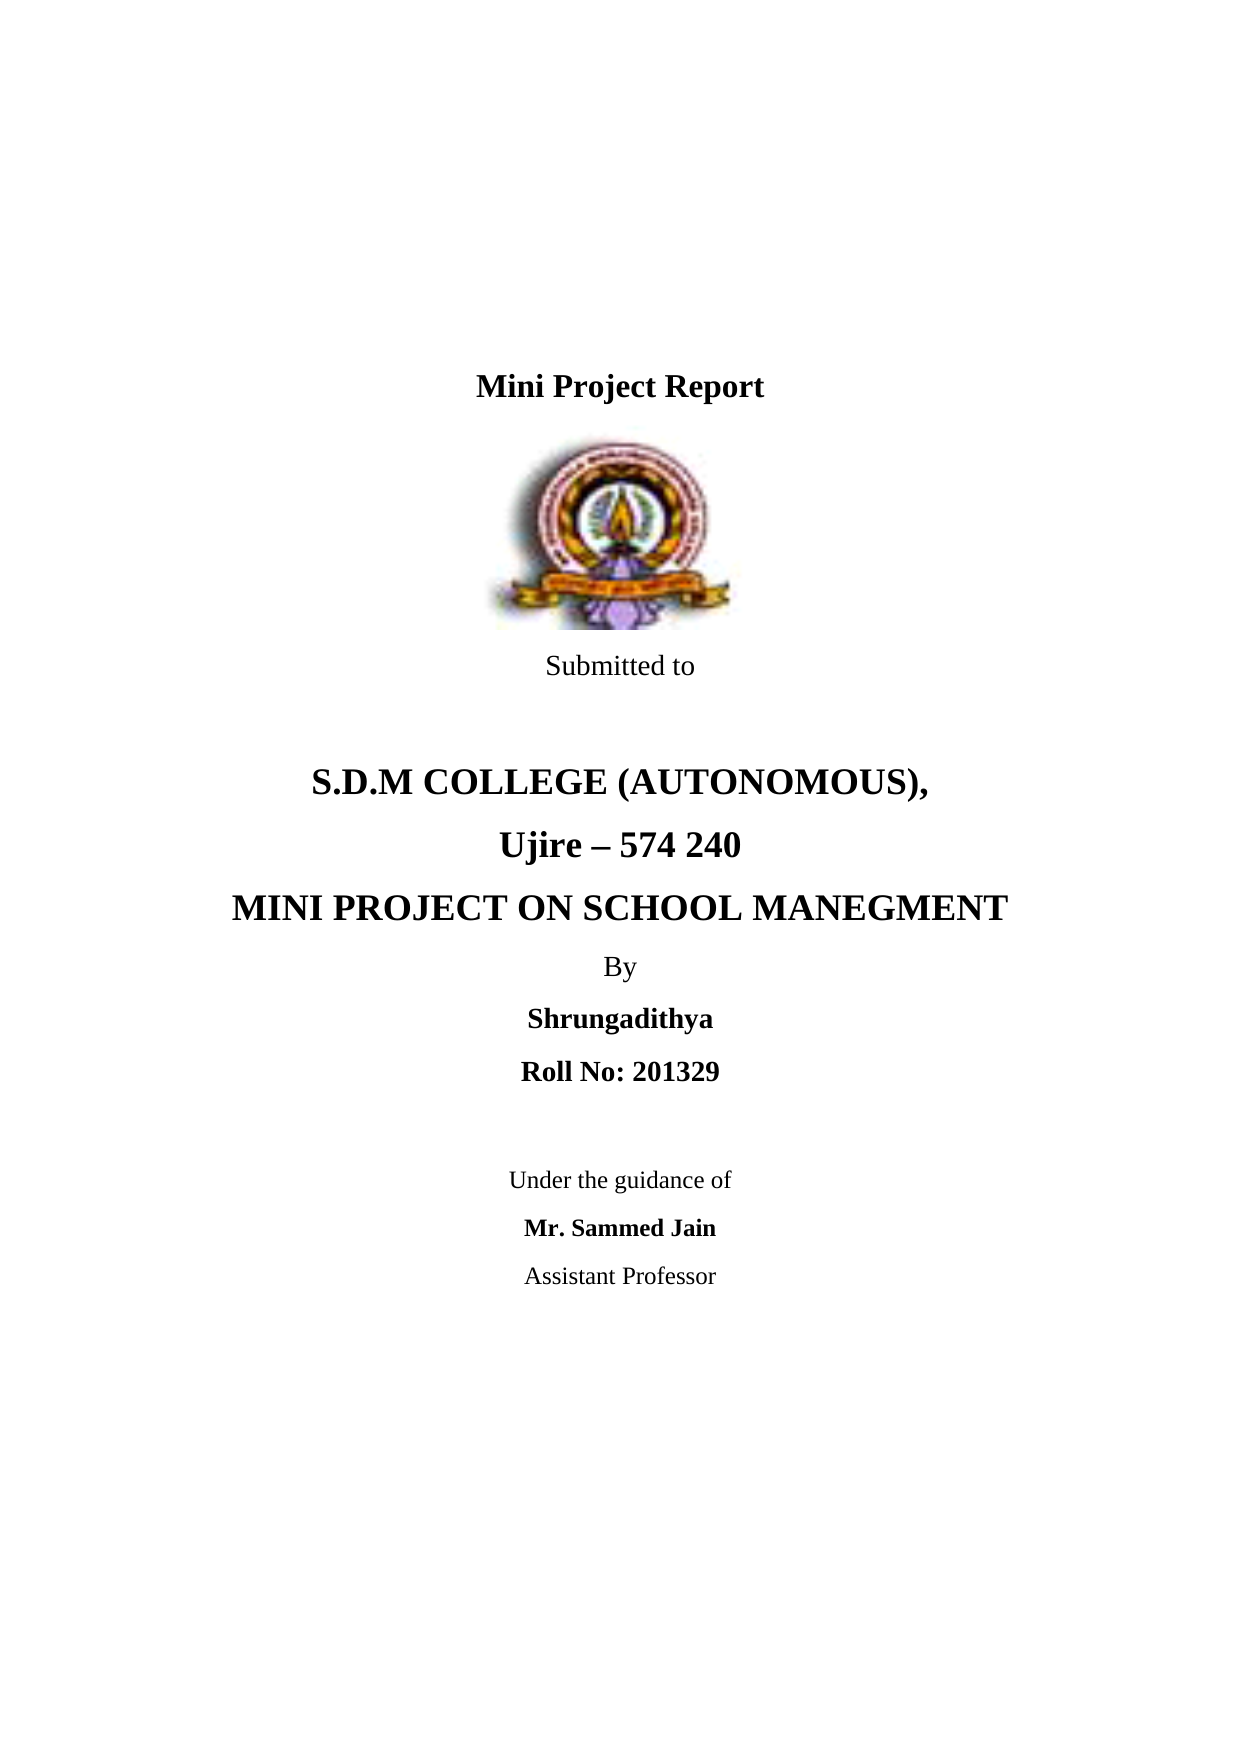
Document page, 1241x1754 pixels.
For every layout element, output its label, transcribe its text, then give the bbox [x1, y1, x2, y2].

text Mini Project Report [150, 366, 1090, 405]
text Assistant Professor [150, 1261, 1090, 1289]
text Submitted to [150, 648, 1090, 682]
text MINI PROJECT ON SCHOOL MANEGMENT [150, 886, 1090, 929]
text Mr. Sammed Jain [150, 1213, 1090, 1242]
picture [437, 424, 803, 630]
text By [150, 949, 1090, 982]
text Under the guidance of [150, 1165, 1090, 1194]
text Roll No: 201329 [150, 1054, 1090, 1088]
text Ujire – 574 240 [150, 822, 1090, 866]
text S.D.M COLLEGE (AUTONOMOUS), [150, 759, 1090, 802]
text Shrungadithya [150, 1002, 1090, 1035]
